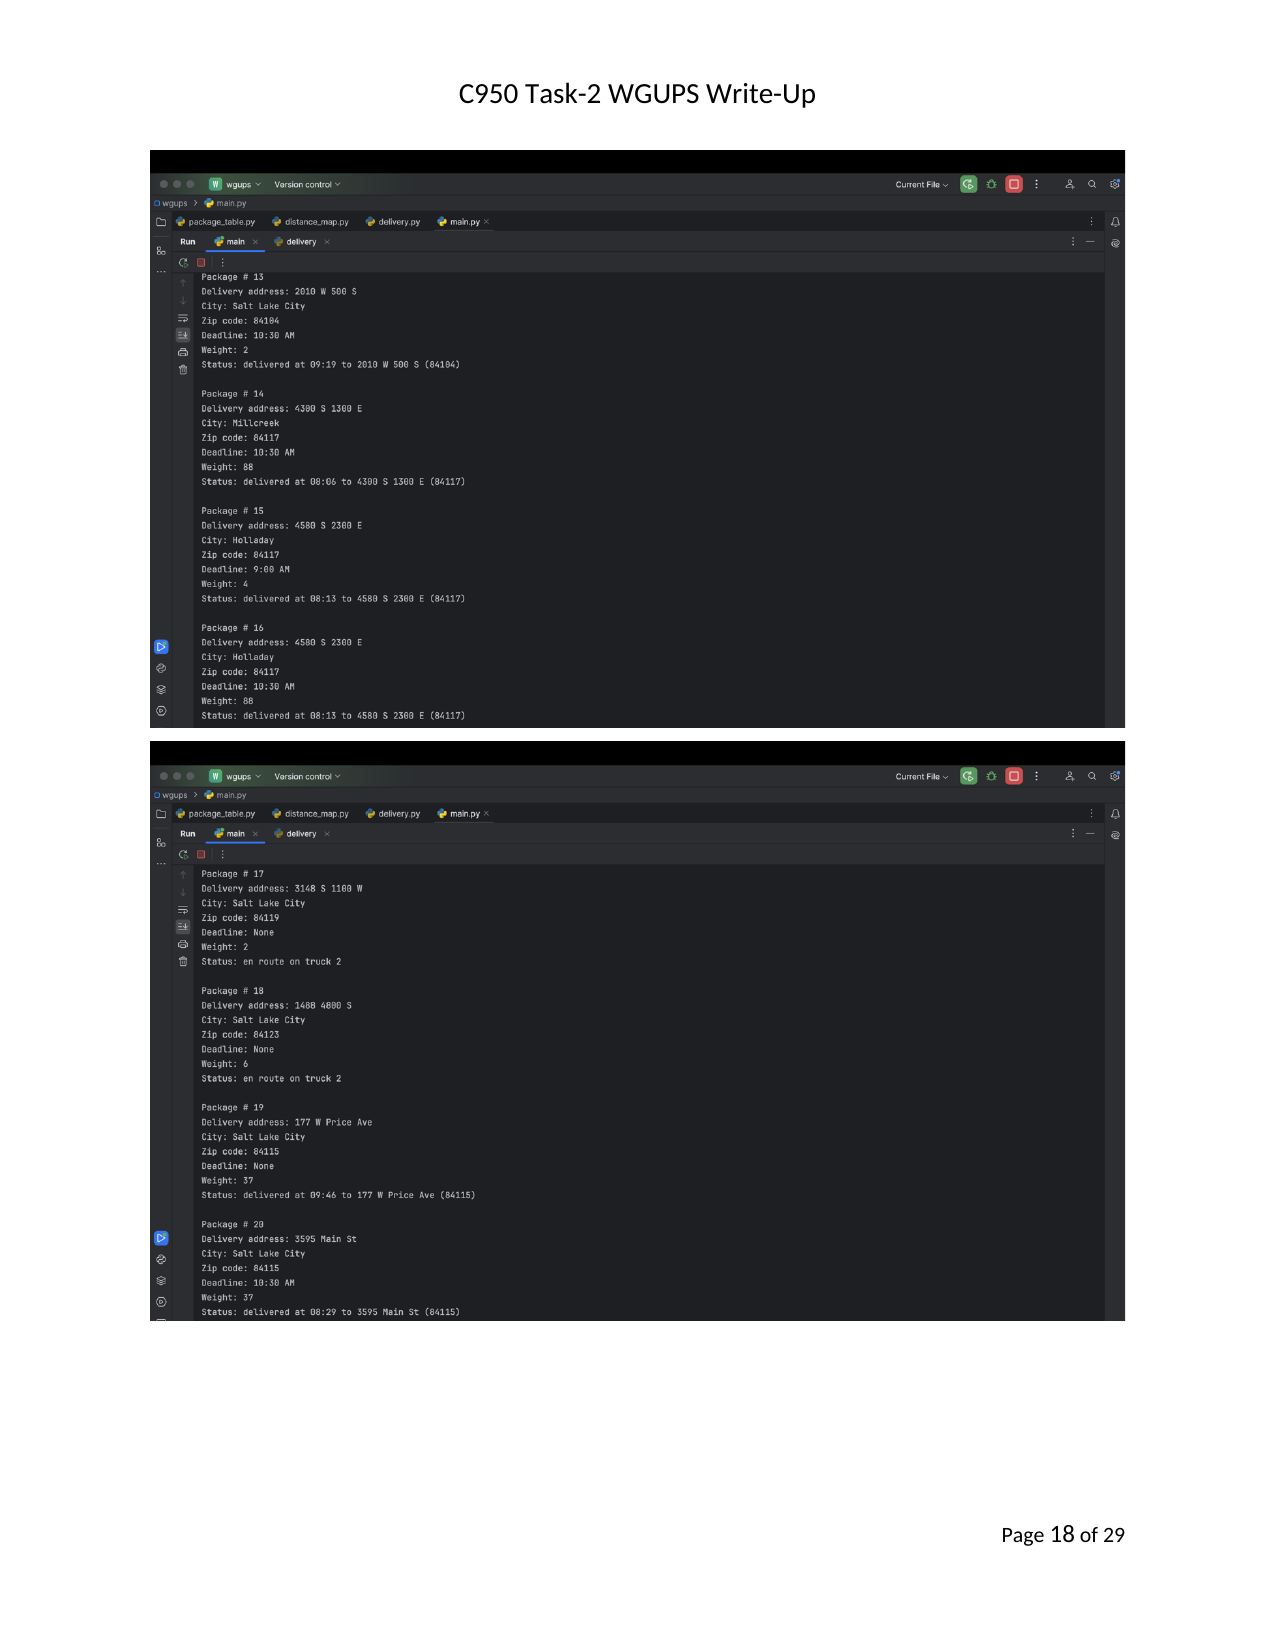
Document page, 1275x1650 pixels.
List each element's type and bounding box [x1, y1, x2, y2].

picture [150, 150, 1125, 728]
picture [150, 741, 1125, 1321]
